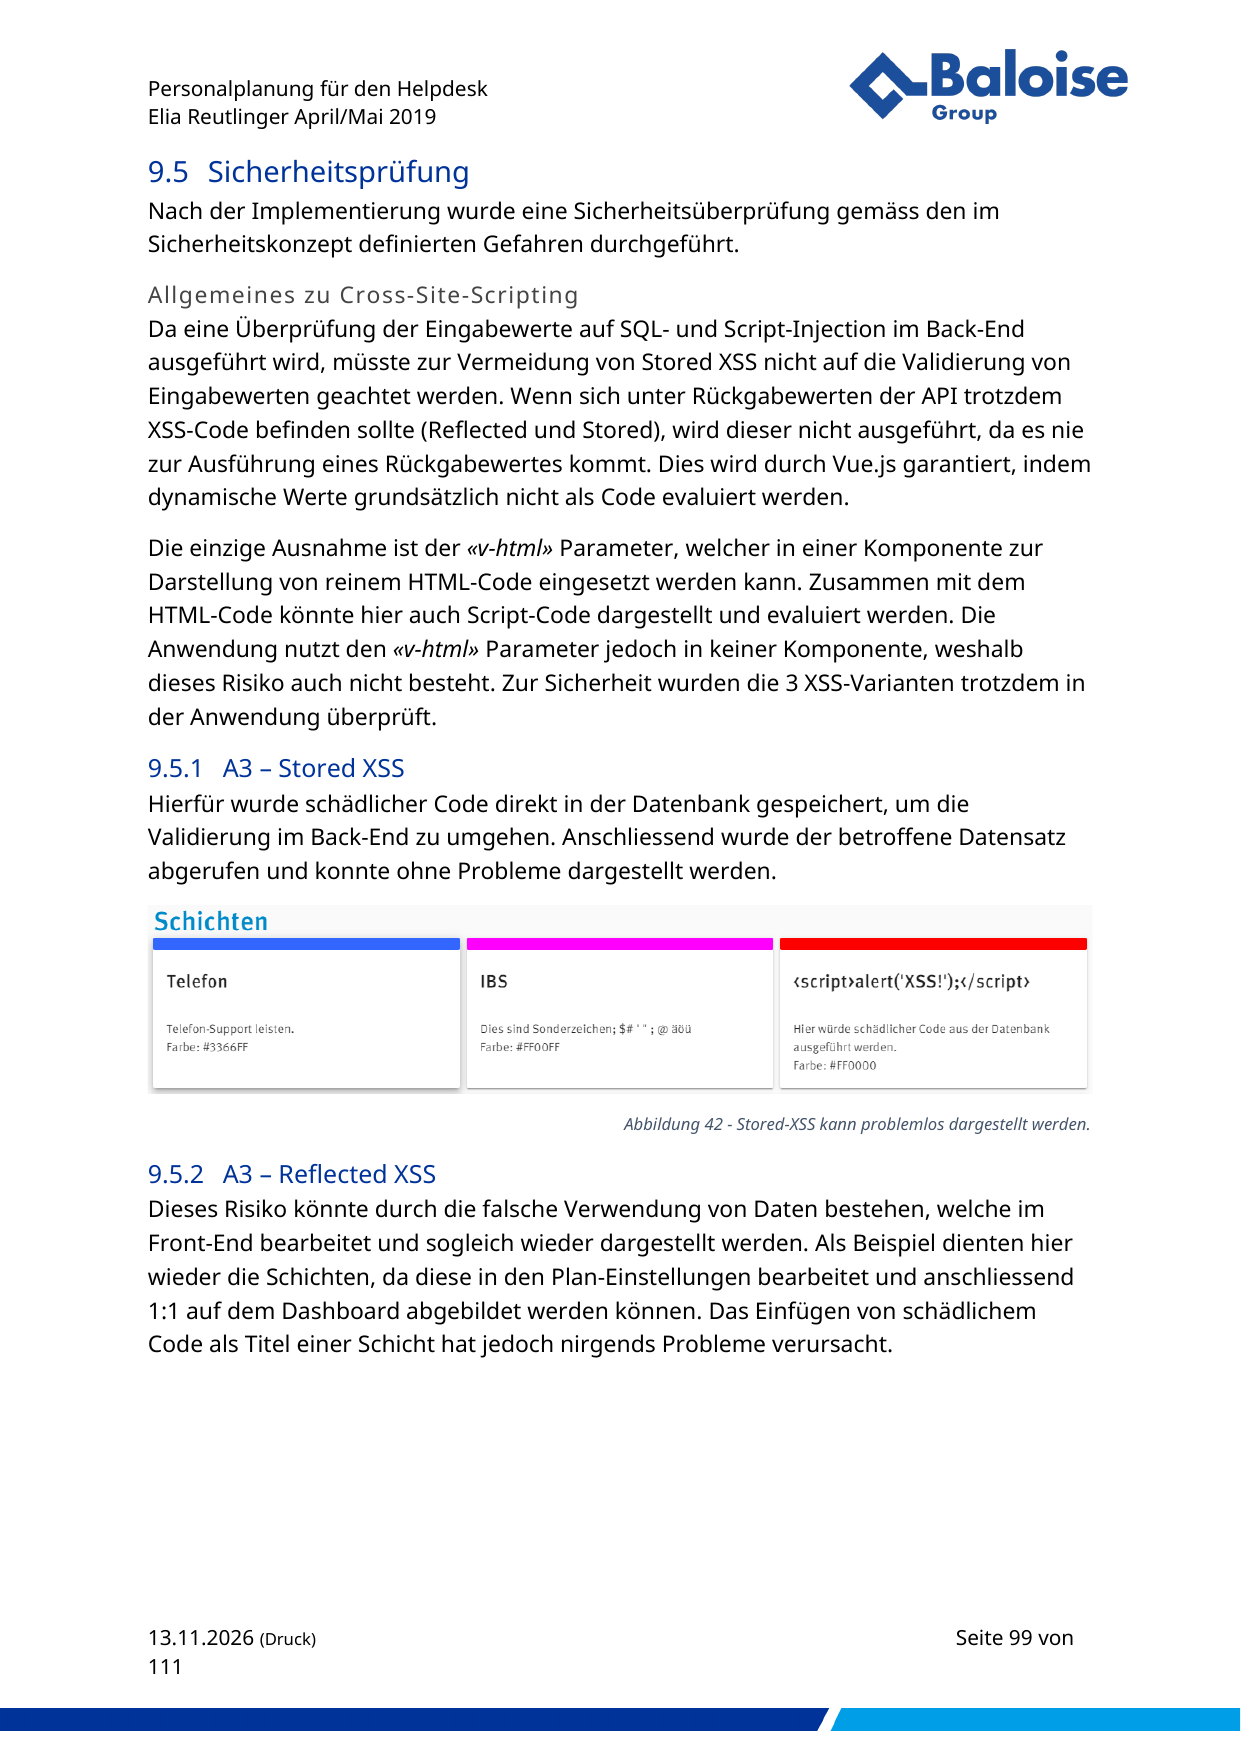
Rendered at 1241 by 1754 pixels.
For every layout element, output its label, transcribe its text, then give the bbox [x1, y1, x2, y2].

text Da eine Überprüfung der Eingabewerte auf SQL- und Script-Injection im Back-End ausgeführt wird, müsste zur Vermeidung von Stored XSS nicht auf die Validierung von Eingabewerten geachtet werden. Wenn sich unter Rückgabewerten der API trotzdem XSS-Code befinden sollte (Reflected und Stored), wird dieser nicht ausgeführt, da es nie zur Ausführung eines Rückgabewertes kommt. Dies wird durch Vue.js garantiert, indem dynamische Werte grundsätzlich nicht als Code evaluiert werden. [148, 312, 1093, 512]
text Hierfür wurde schädlicher Code direkt in der Datenbank gespeichert, um die Validierung im Back-End zu umgehen. Anschliessend wurde der betroffene Datensatz abgerufen und konnte ohne Probleme dargestellt werden. [148, 788, 1093, 886]
subtitle A3 – Stored XSS [148, 751, 1093, 785]
text Abbildung 42 - Stored-XSS kann problemlos dargestellt werden. [148, 1113, 1093, 1136]
subtitle Allgemeines zu Cross-Site-Scripting [148, 279, 1093, 310]
picture [849, 49, 1128, 124]
text Die einzige Ausnahme ist der «v-html» Parameter, welcher in einer Komponente zur Darstellung von reinem HTML-Code eingesetzt werden kann. Zusammen mit dem HTML-Code könnte hier auch Script-Code dargestellt und evaluiert werden. Die Anwendung nutzt den «v-html» Parameter jedoch in keiner Komponente, weshalb dieses Risiko auch nicht besteht. Zur Sicherheit wurden die 3 XSS-Varianten trotzdem in der Anwendung überprüft. [148, 532, 1093, 732]
subtitle A3 – Reflected XSS [148, 1157, 1093, 1191]
picture [147, 905, 1093, 1094]
picture [0, 1708, 1241, 1733]
text Nach der Implementierung wurde eine Sicherheitsüberprüfung gemäss den im Sicherheitskonzept definierten Gefahren durchgeführt. [148, 194, 1093, 259]
text Dieses Risiko könnte durch die falsche Verwendung von Daten bestehen, welche im Front-End bearbeitet und sogleich wieder dargestellt werden. Als Beispiel dienten hier wieder die Schichten, da diese in den Plan-Einstellungen bearbeitet und anschliessend 1:1 auf dem Dashboard abgebildet werden können. Das Einfügen von schädlichem Code als Titel einer Schicht hat jedoch nirgends Probleme verursacht. [148, 1193, 1093, 1359]
subtitle Sicherheitsprüfung [148, 152, 1093, 191]
